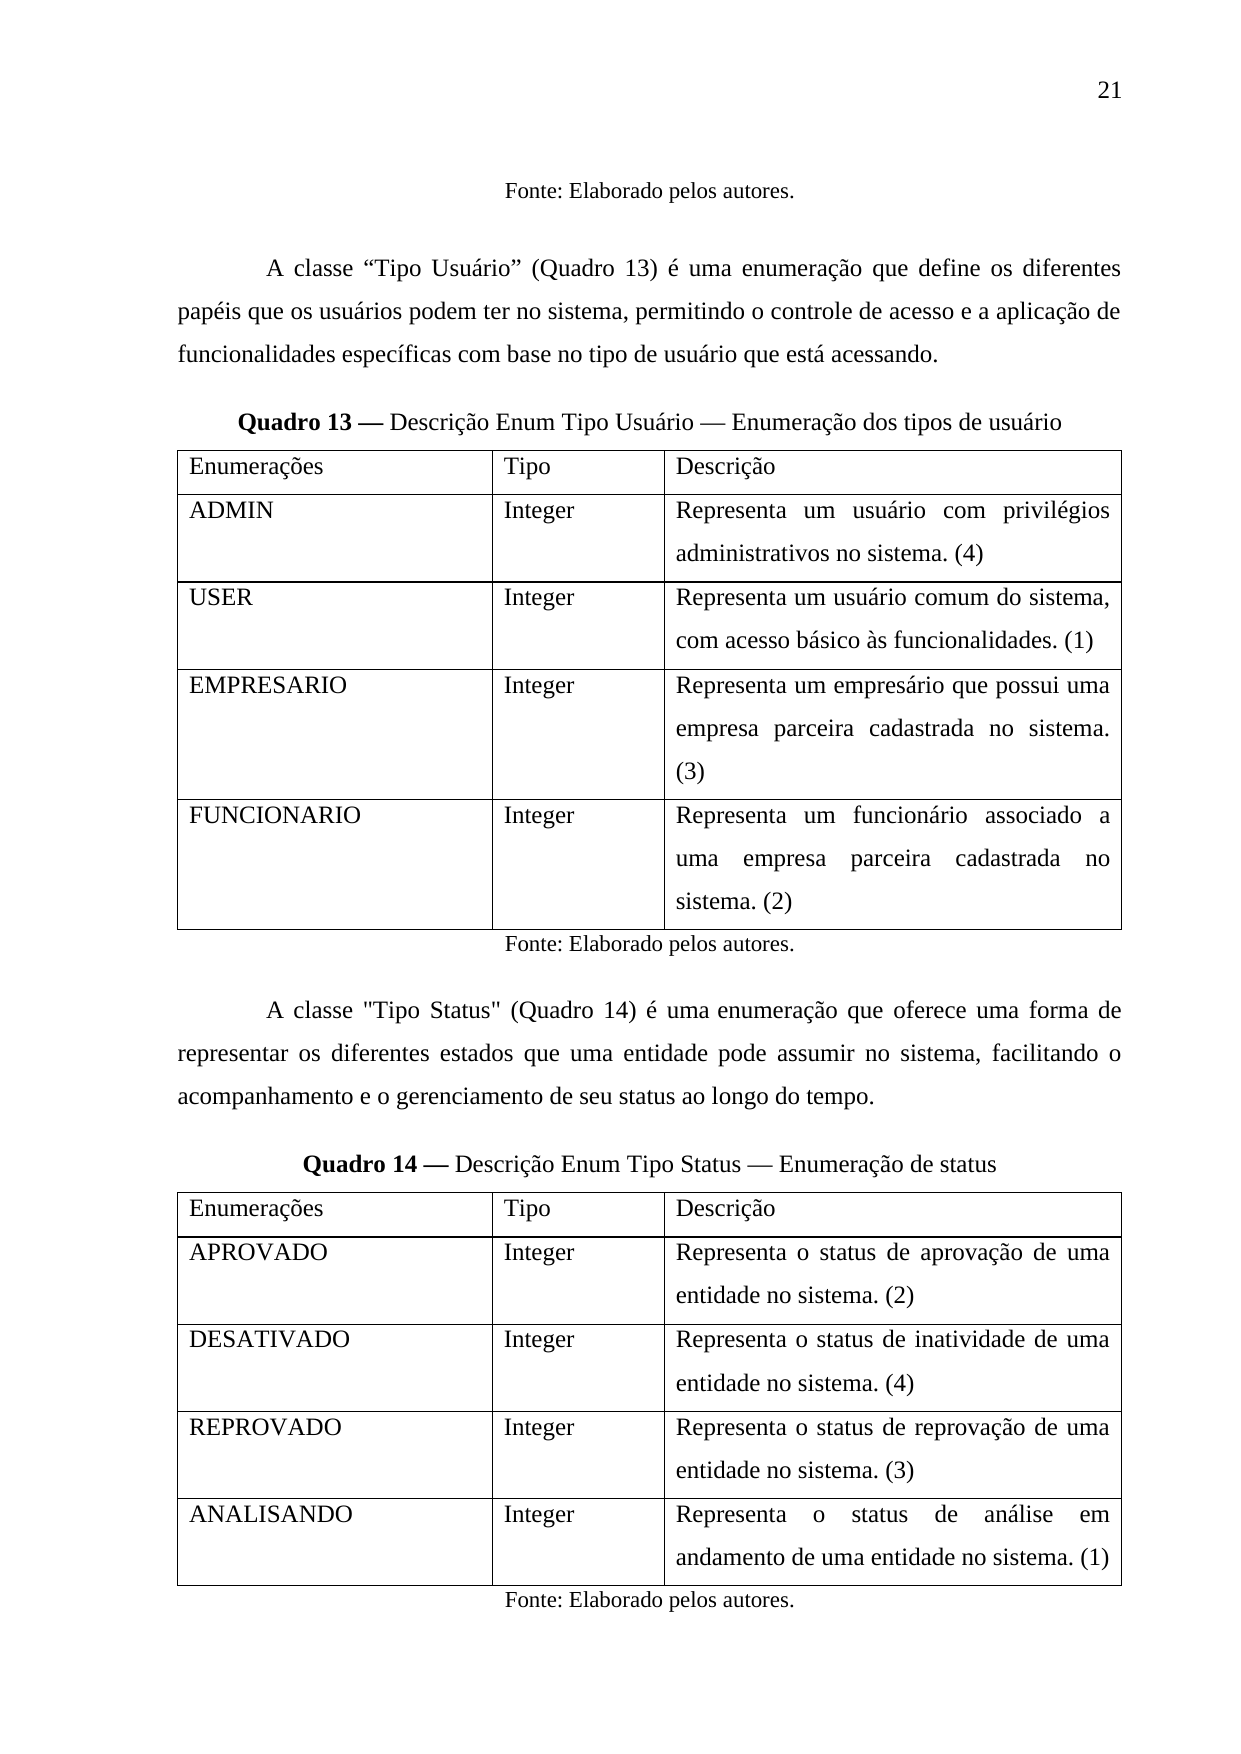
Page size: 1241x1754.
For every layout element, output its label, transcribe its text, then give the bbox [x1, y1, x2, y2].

table_cell USER [178, 583, 492, 669]
table_cell Representa um usuário com privilégios administrativos no sistema. (4) [665, 495, 1121, 581]
table_cell Representa o status de aprovação de uma entidade no sistema. (2) [665, 1238, 1121, 1323]
table_header Descrição [665, 1193, 1121, 1236]
text Fonte: Elaborado pelos autores. [177, 177, 1122, 203]
table_header Descrição [665, 451, 1121, 494]
table_cell Representa o status de inatividade de uma entidade no sistema. (4) [665, 1325, 1121, 1411]
table_cell Integer [493, 800, 664, 929]
table_cell Representa o status de análise em andamento de uma entidade no sistema. (1) [665, 1499, 1121, 1585]
table_cell Representa um funcionário associado a uma empresa parceira cadastrada no sistema. (2) [665, 800, 1121, 929]
text A classe “Tipo Usuário” (Quadro 13) é uma enumeração que define os diferentes papéis que os usuários podem ter no sistema, permitindo o controle de acesso e a aplicação de funcionalidades específicas com base no tipo de usuário que está acessando. [177, 253, 1122, 368]
table_cell Representa um empresário que possui uma empresa parceira cadastrada no sistema. (3) [665, 670, 1121, 799]
table_cell Integer [493, 583, 664, 669]
text A classe "Tipo Status" (Quadro 14) é uma enumeração que oferece uma forma de representar os diferentes estados que uma entidade pode assumir no sistema, facilitando o acompanhamento e o gerenciamento de seu status ao longo do tempo. [177, 995, 1122, 1110]
table_cell Integer [493, 1412, 664, 1498]
text Fonte: Elaborado pelos autores. [177, 1586, 1122, 1612]
table_cell APROVADO [178, 1238, 492, 1323]
table_header Tipo [493, 451, 664, 494]
table_header Enumerações [178, 451, 492, 494]
table_cell DESATIVADO [178, 1325, 492, 1411]
table_cell Representa o status de reprovação de uma entidade no sistema. (3) [665, 1412, 1121, 1498]
table_cell ANALISANDO [178, 1499, 492, 1585]
text Fonte: Elaborado pelos autores. [177, 930, 1122, 957]
table_header Enumerações [178, 1193, 492, 1236]
table_cell Integer [493, 495, 664, 581]
table_cell Integer [493, 670, 664, 799]
table_cell ADMIN [178, 495, 492, 581]
table_cell REPROVADO [178, 1412, 492, 1498]
table_cell EMPRESARIO [178, 670, 492, 799]
text Quadro 13 — Descrição Enum Tipo Usuário — Enumeração dos tipos de usuário [177, 407, 1122, 436]
table_cell FUNCIONARIO [178, 800, 492, 929]
table_cell Integer [493, 1499, 664, 1585]
table_cell Integer [493, 1325, 664, 1411]
table_header Tipo [493, 1193, 664, 1236]
table_cell Integer [493, 1238, 664, 1323]
table_cell Representa um usuário comum do sistema, com acesso básico às funcionalidades. (1) [665, 583, 1121, 669]
text Quadro 14 — Descrição Enum Tipo Status — Enumeração de status [177, 1149, 1122, 1178]
